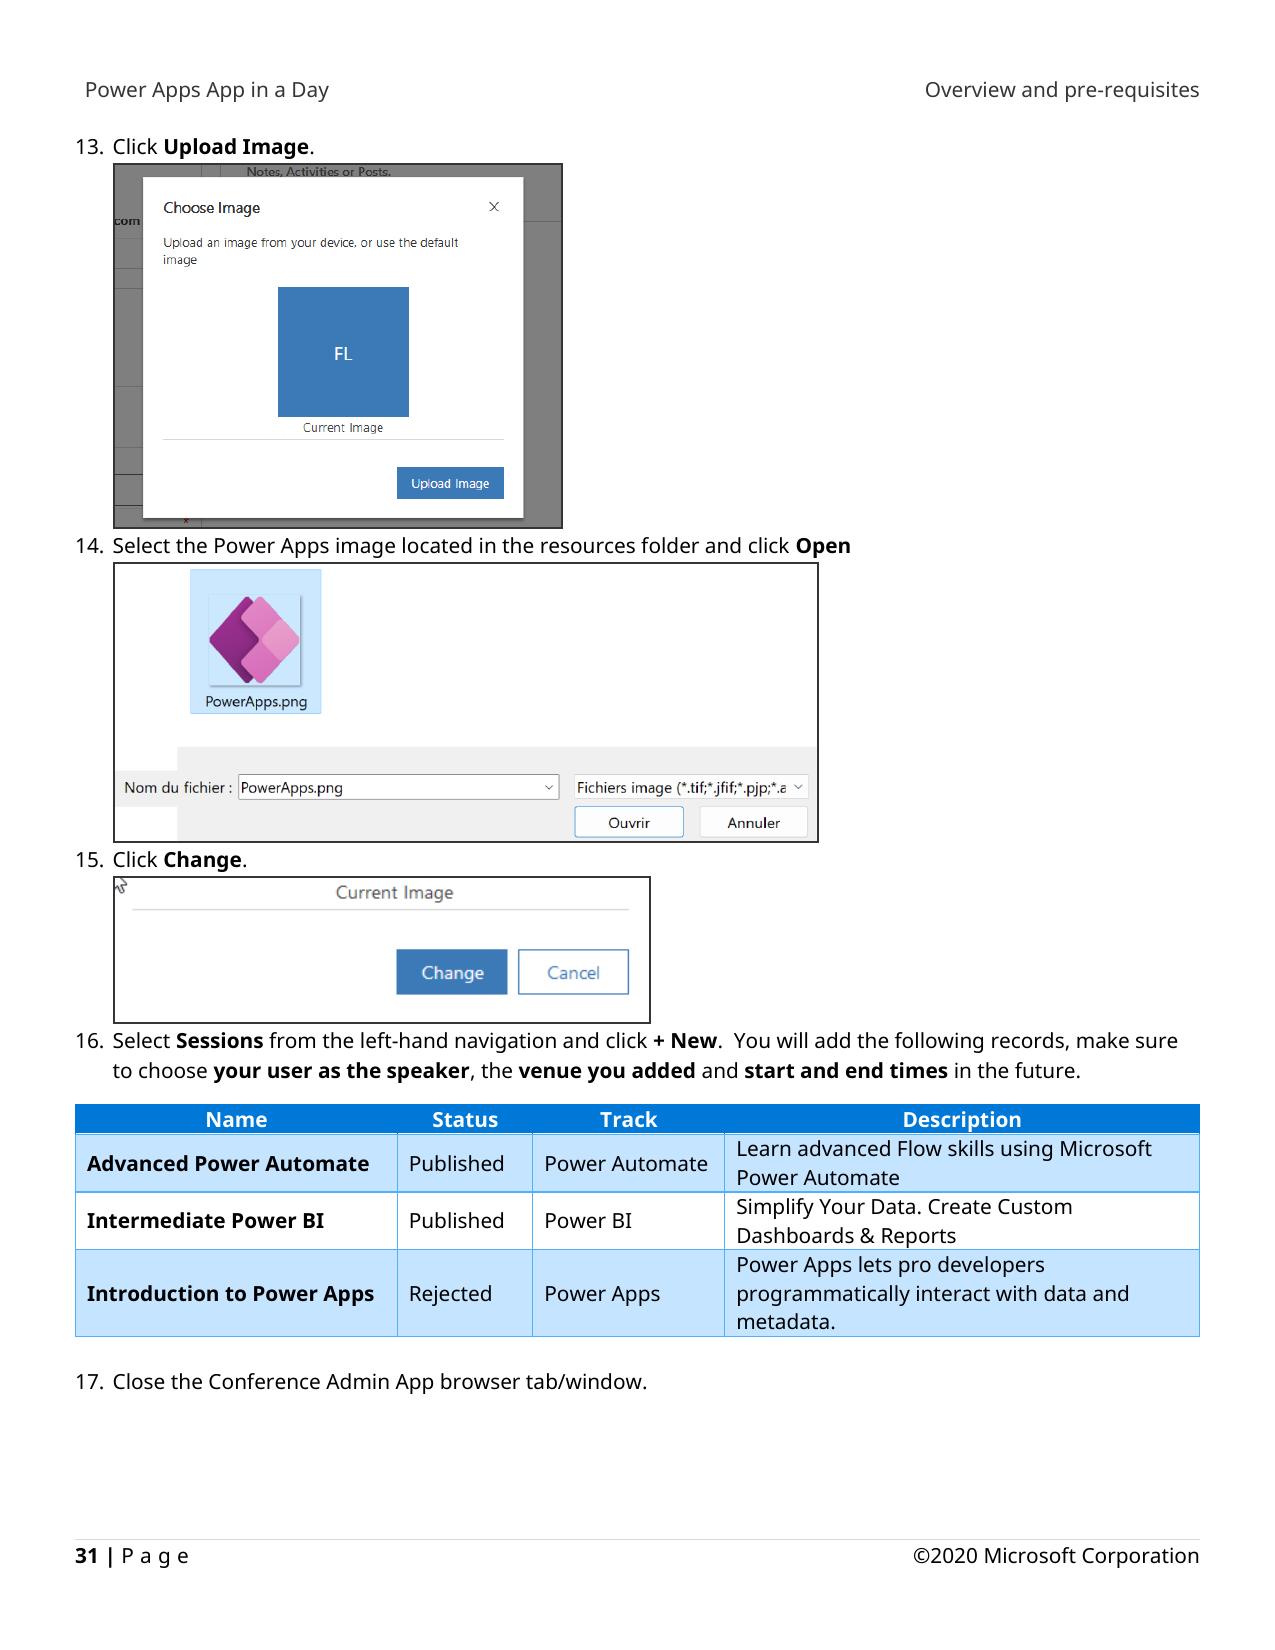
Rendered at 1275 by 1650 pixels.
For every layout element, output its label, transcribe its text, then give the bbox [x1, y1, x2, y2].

table_cell Published [398, 1193, 532, 1249]
table_cell Power BI [533, 1193, 724, 1249]
picture [115, 564, 817, 841]
picture [115, 165, 561, 527]
picture [115, 878, 649, 1022]
table_cell Simplify Your Data. Create Custom Dashboards & Reports [725, 1193, 1199, 1249]
table_header Status [398, 1105, 532, 1133]
table_cell Learn advanced Flow skills using Microsoft Power Automate [725, 1135, 1199, 1191]
table_cell Power Apps lets pro developers programmatically interact with data and metadata. [725, 1250, 1199, 1336]
table_header Name [76, 1105, 397, 1133]
table_cell Power Automate [533, 1135, 724, 1191]
table_cell Power Apps [533, 1250, 724, 1336]
table_cell Rejected [398, 1250, 532, 1336]
table_header Track [533, 1105, 724, 1133]
table_cell Intermediate Power BI [76, 1193, 397, 1249]
table_cell Published [398, 1135, 532, 1191]
table_cell Introduction to Power Apps [76, 1250, 397, 1336]
table_header Description [725, 1105, 1199, 1133]
list Select Sessions from the left-hand navigation and click + New. You will add the following records, make sure to choose your user as the speaker, the venue you added and start and end times in the future. [75, 1026, 1200, 1085]
list Close the Conference Admin App browser tab/window. [75, 1367, 1200, 1396]
table_cell Advanced Power Automate [76, 1135, 397, 1191]
